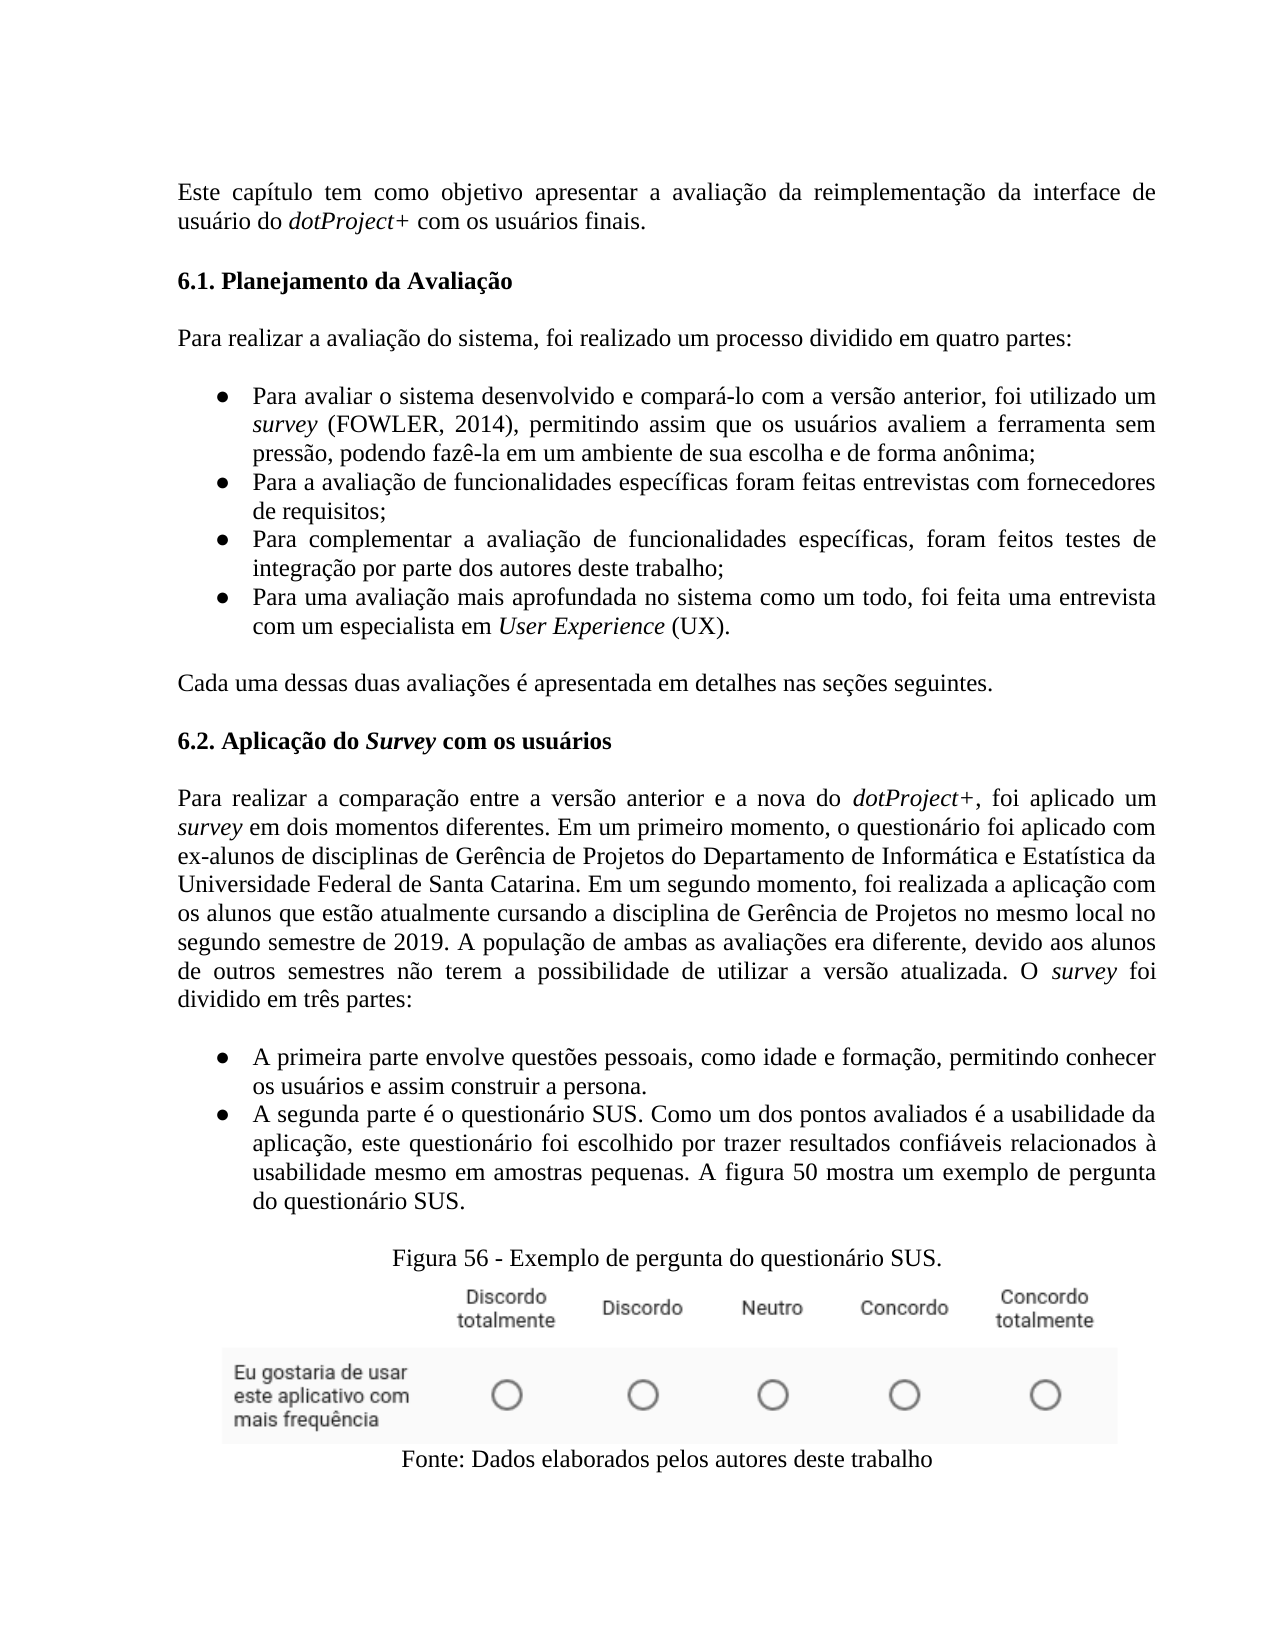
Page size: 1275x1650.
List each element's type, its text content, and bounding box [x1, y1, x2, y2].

text Figura 56 - Exemplo de pergunta do questionário SUS. [177, 1243, 1157, 1272]
text 6.2. Aplicação do Survey com os usuários [177, 726, 1157, 754]
text Cada uma dessas duas avaliações é apresentada em detalhes nas seções seguintes. [177, 668, 1157, 697]
text Para realizar a comparação entre a versão anterior e a nova do dotProject+, foi aplicado um survey em dois momentos diferentes. Em um primeiro momento, o questionário foi aplicado com ex-alunos de disciplinas de Gerência de Projetos do Departamento de Informática e Estatística da Universidade Federal de Santa Catarina. Em um segundo momento, foi realizada a aplicação com os alunos que estão atualmente cursando a disciplina de Gerência de Projetos no mesmo local no segundo semestre de 2019. A população de ambas as avaliações era diferente, devido aos alunos de outros semestres não terem a possibilidade de utilizar a versão atualizada. O survey foi dividido em três partes: [177, 783, 1157, 1013]
list Para avaliar o sistema desenvolvido e compará-lo com a versão anterior, foi utilizado um survey (FOWLER, 2014), permitindo assim que os usuários avaliem a ferramenta sem pressão, podendo fazê-la em um ambiente de sua escolha e de forma anônima; [215, 381, 1157, 467]
text Para realizar a avaliação do sistema, foi realizado um processo dividido em quatro partes: [177, 323, 1157, 352]
text Este capítulo tem como objetivo apresentar a avaliação da reimplementação da interface de usuário do dotProject+ com os usuários finais. [177, 177, 1157, 235]
text 6.1. Planejamento da Avaliação [177, 266, 1157, 294]
text Fonte: Dados elaborados pelos autores deste trabalho [177, 1444, 1157, 1473]
list A segunda parte é o questionário SUS. Como um dos pontos avaliados é a usabilidade da aplicação, este questionário foi escolhido por trazer resultados confiáveis relacionados à usabilidade mesmo em amostras pequenas. A figura 50 mostra um exemplo de pergunta do questionário SUS. [215, 1099, 1157, 1214]
list Para complementar a avaliação de funcionalidades específicas, foram feitos testes de integração por parte dos autores deste trabalho; [215, 524, 1157, 582]
list Para a avaliação de funcionalidades específicas foram feitas entrevistas com fornecedores de requisitos; [215, 467, 1157, 524]
list A primeira parte envolve questões pessoais, como idade e formação, permitindo conhecer os usuários e assim construir a persona. [215, 1042, 1157, 1099]
list Para uma avaliação mais aprofundada no sistema como um todo, foi feita uma entrevista com um especialista em User Experience (UX). [215, 582, 1157, 639]
picture [213, 1272, 1121, 1444]
